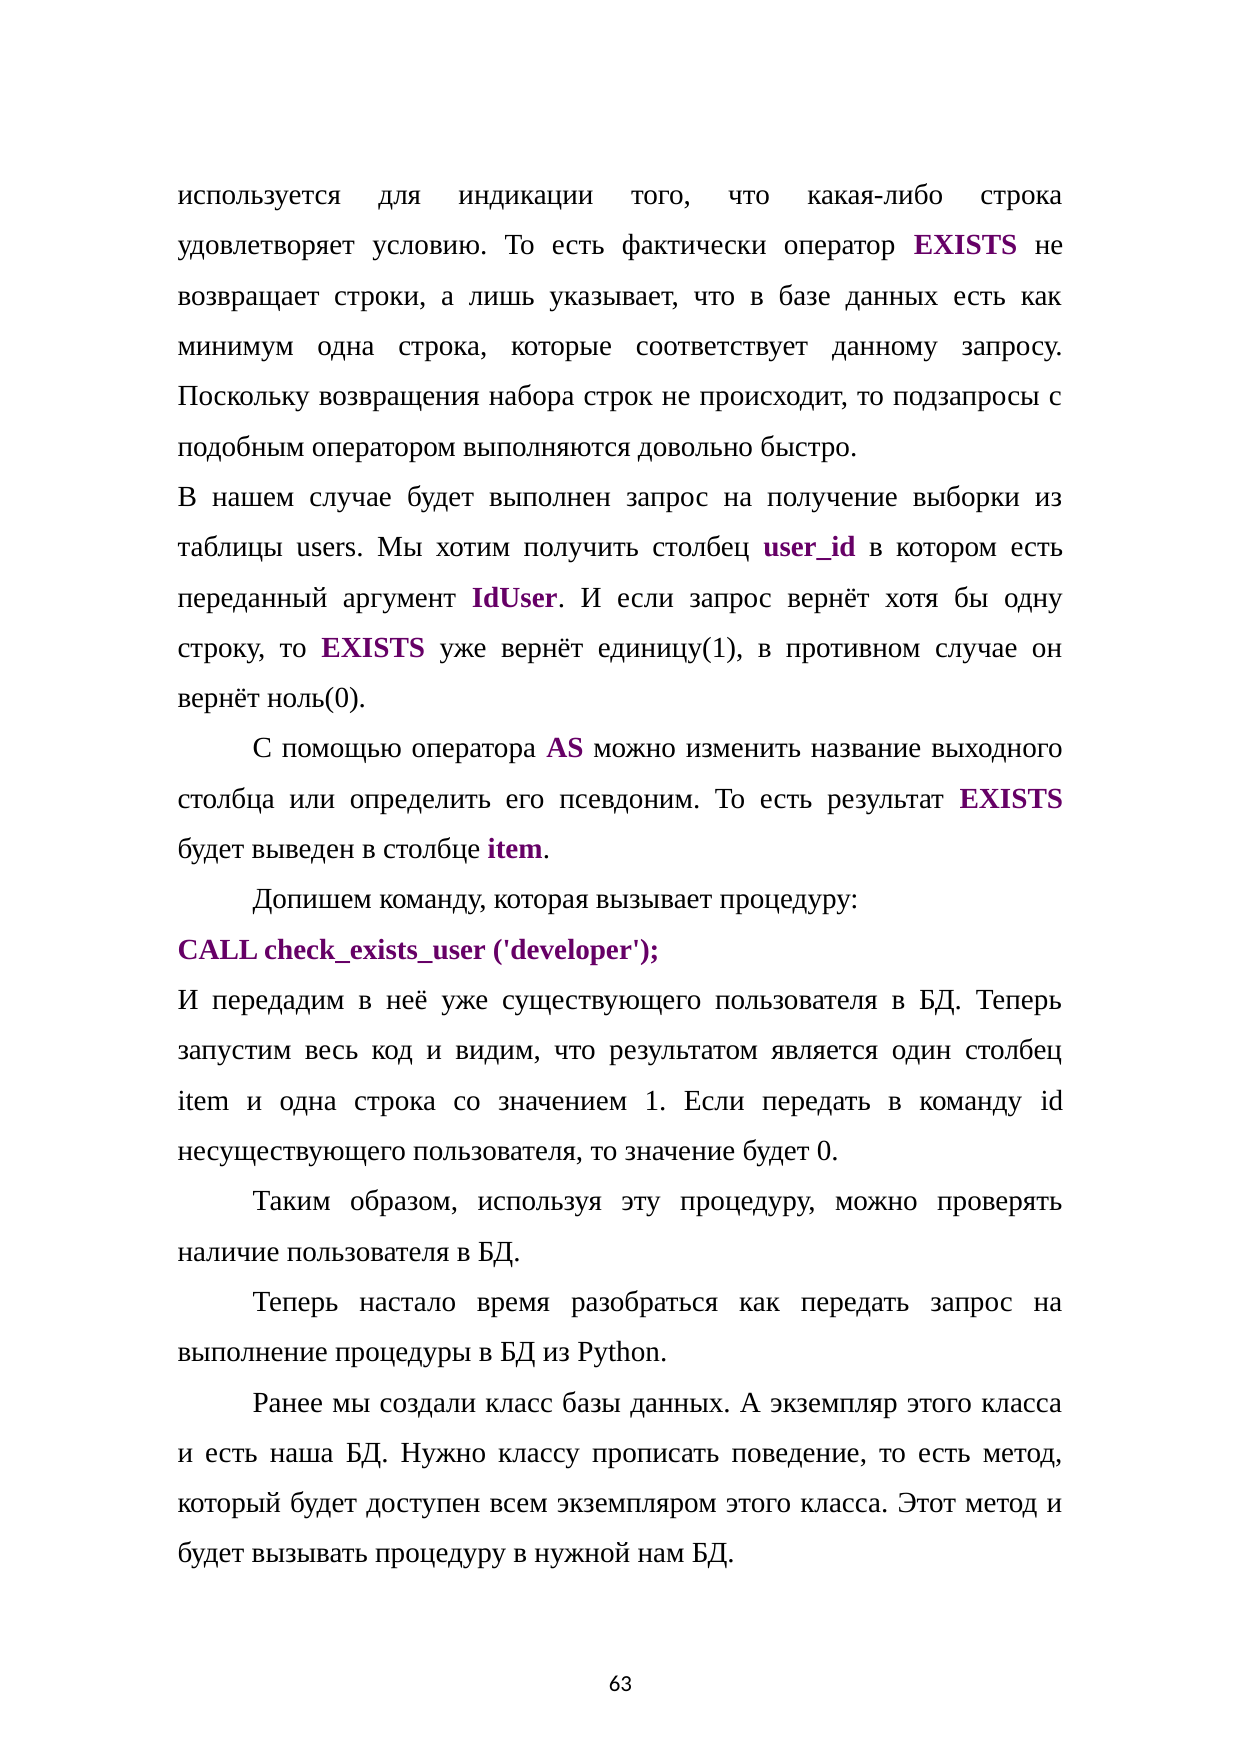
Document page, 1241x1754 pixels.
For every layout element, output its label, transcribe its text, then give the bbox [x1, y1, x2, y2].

text В нашем случае будет выполнен запрос на получение выборки из таблицы users. Мы хотим получить столбец user_id в котором есть переданный аргумент IdUser. И если запрос вернёт хотя бы одну строку, то EXISTS уже вернёт единицу(1), в противном случае он вернёт ноль(0). [177, 479, 1063, 714]
text И передадим в неё уже существующего пользователя в БД. Теперь запустим весь код и видим, что результатом является один столбец item и одна строка со значением 1. Если передать в команду id несуществующего пользователя, то значение будет 0. [177, 982, 1063, 1167]
text Таким образом, используя эту процедуру, можно проверять наличие пользователя в БД. [177, 1183, 1063, 1267]
text Теперь настало время разобраться как передать запрос на выполнение процедуры в БД из Python. [177, 1284, 1063, 1368]
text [177, 177, 1063, 462]
text CALL check_exists_user ('developer'); [177, 932, 1063, 965]
text Допишем команду, которая вызывает процедуру: [177, 882, 1063, 915]
text С помощью оператора AS можно изменить название выходного столбца или определить его псевдоним. То есть результат EXISTS будет выведен в столбце item. [177, 731, 1063, 865]
text Ранее мы создали класс базы данных. А экземпляр этого класса и есть наша БД. Нужно классу прописать поведение, то есть метод, который будет доступен всем экземпляром этого класса. Этот метод и будет вызывать процедуру в нужной нам БД. [177, 1385, 1063, 1569]
